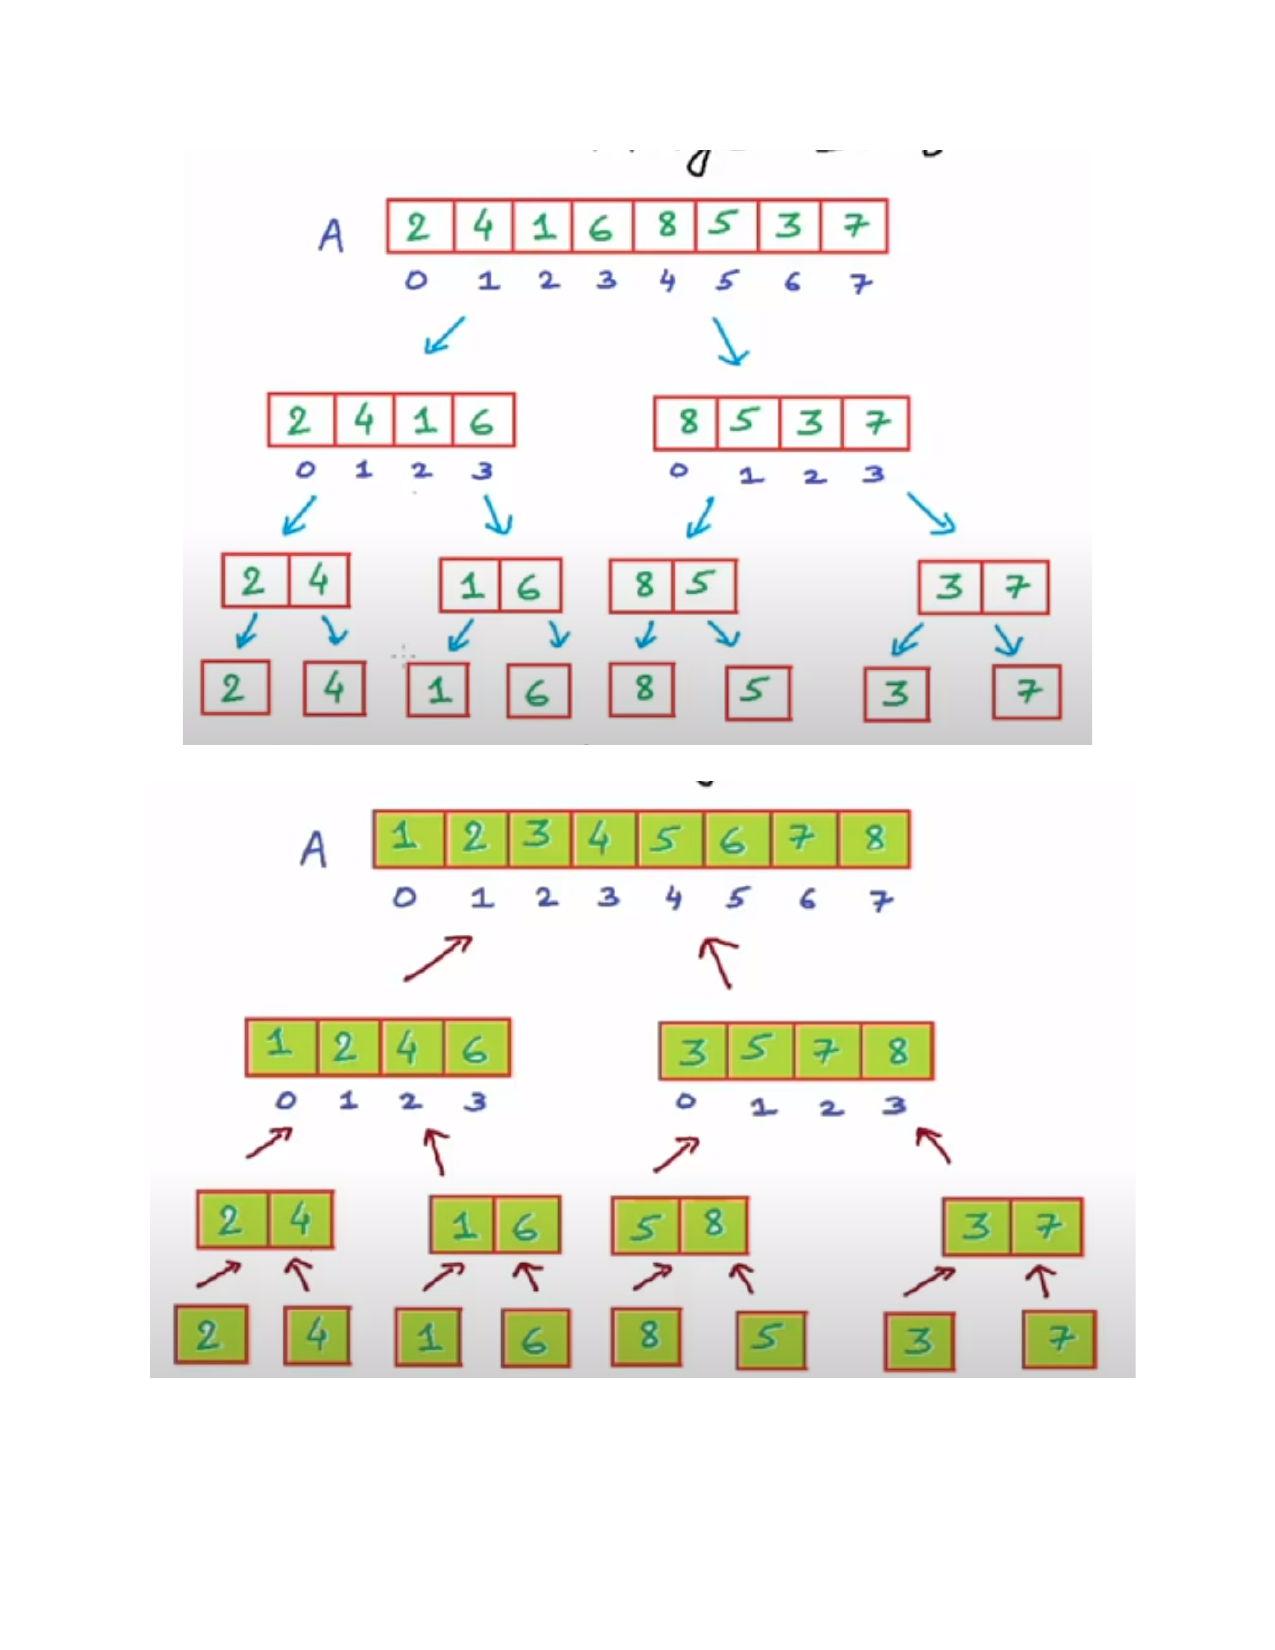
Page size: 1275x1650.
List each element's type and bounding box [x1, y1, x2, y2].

picture [182, 150, 1093, 745]
picture [150, 781, 1136, 1378]
